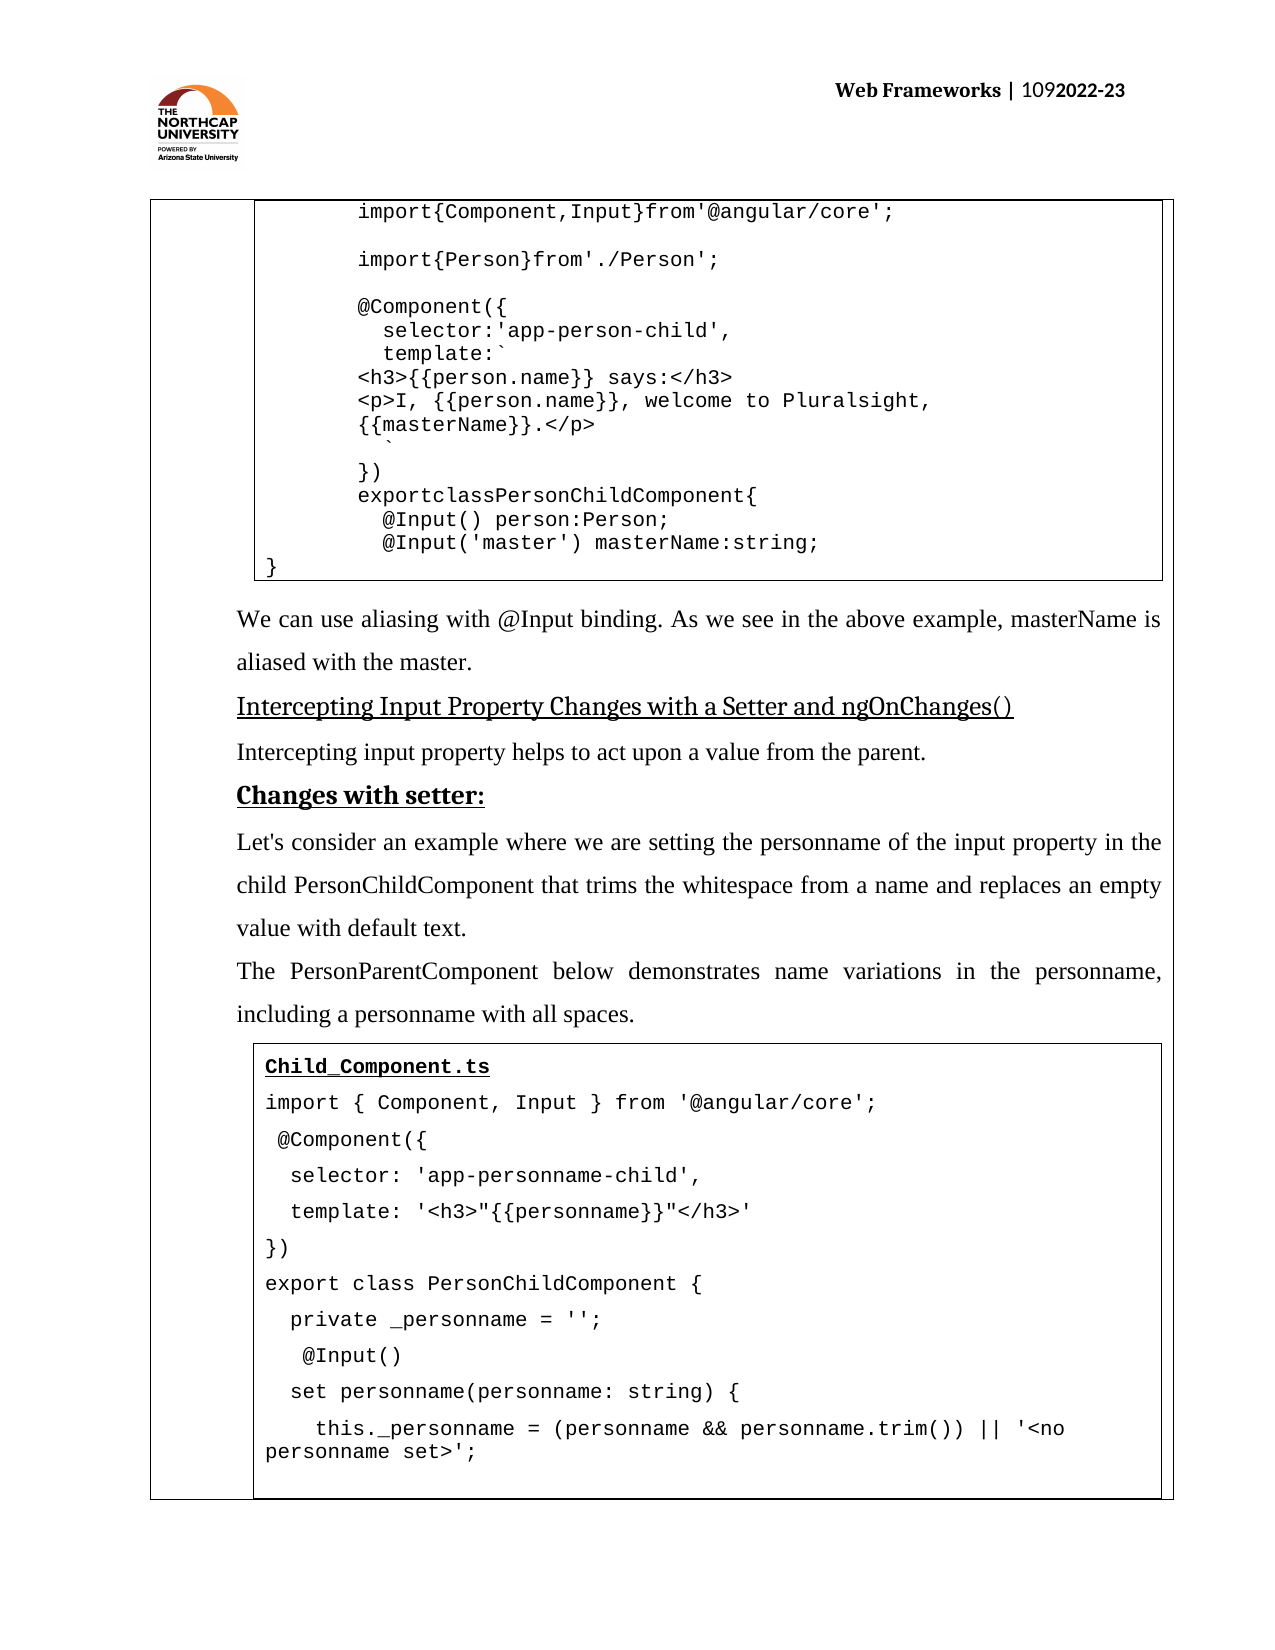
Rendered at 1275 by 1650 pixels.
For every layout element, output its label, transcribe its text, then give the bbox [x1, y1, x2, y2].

picture [150, 75, 247, 172]
